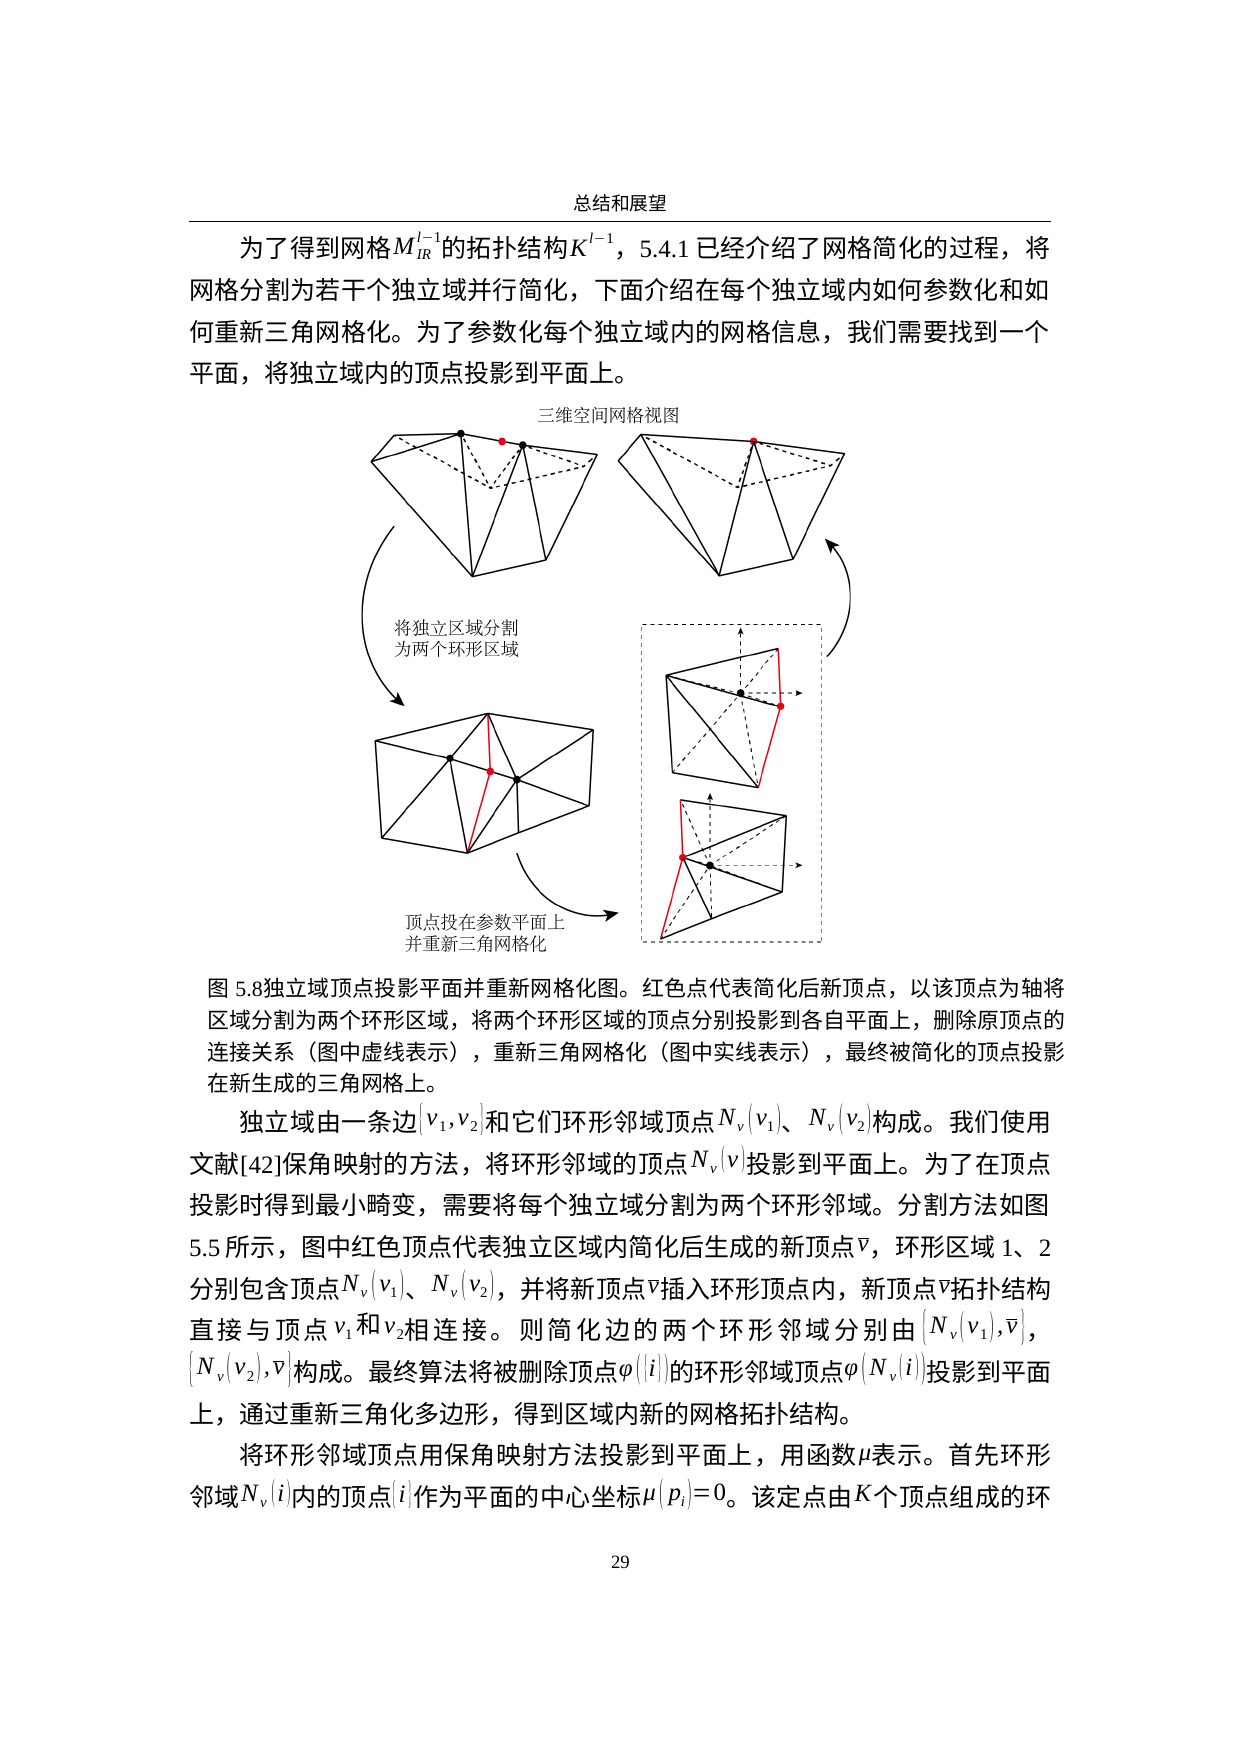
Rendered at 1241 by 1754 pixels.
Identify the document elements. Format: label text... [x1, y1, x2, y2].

picture [361, 406, 851, 954]
text 为了得到网格的拓扑结构，5.4.1已经介绍了网格简化的过程，将网格分割为若干个独立域并行简化，下面介绍在每个独立域内如何参数化和如何重新三角网格化。为了参数化每个独立域内的网格信息，我们需要找到一个平面，将独立域内的顶点投影到平面上。 [189, 224, 1051, 391]
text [189, 1431, 1051, 1515]
